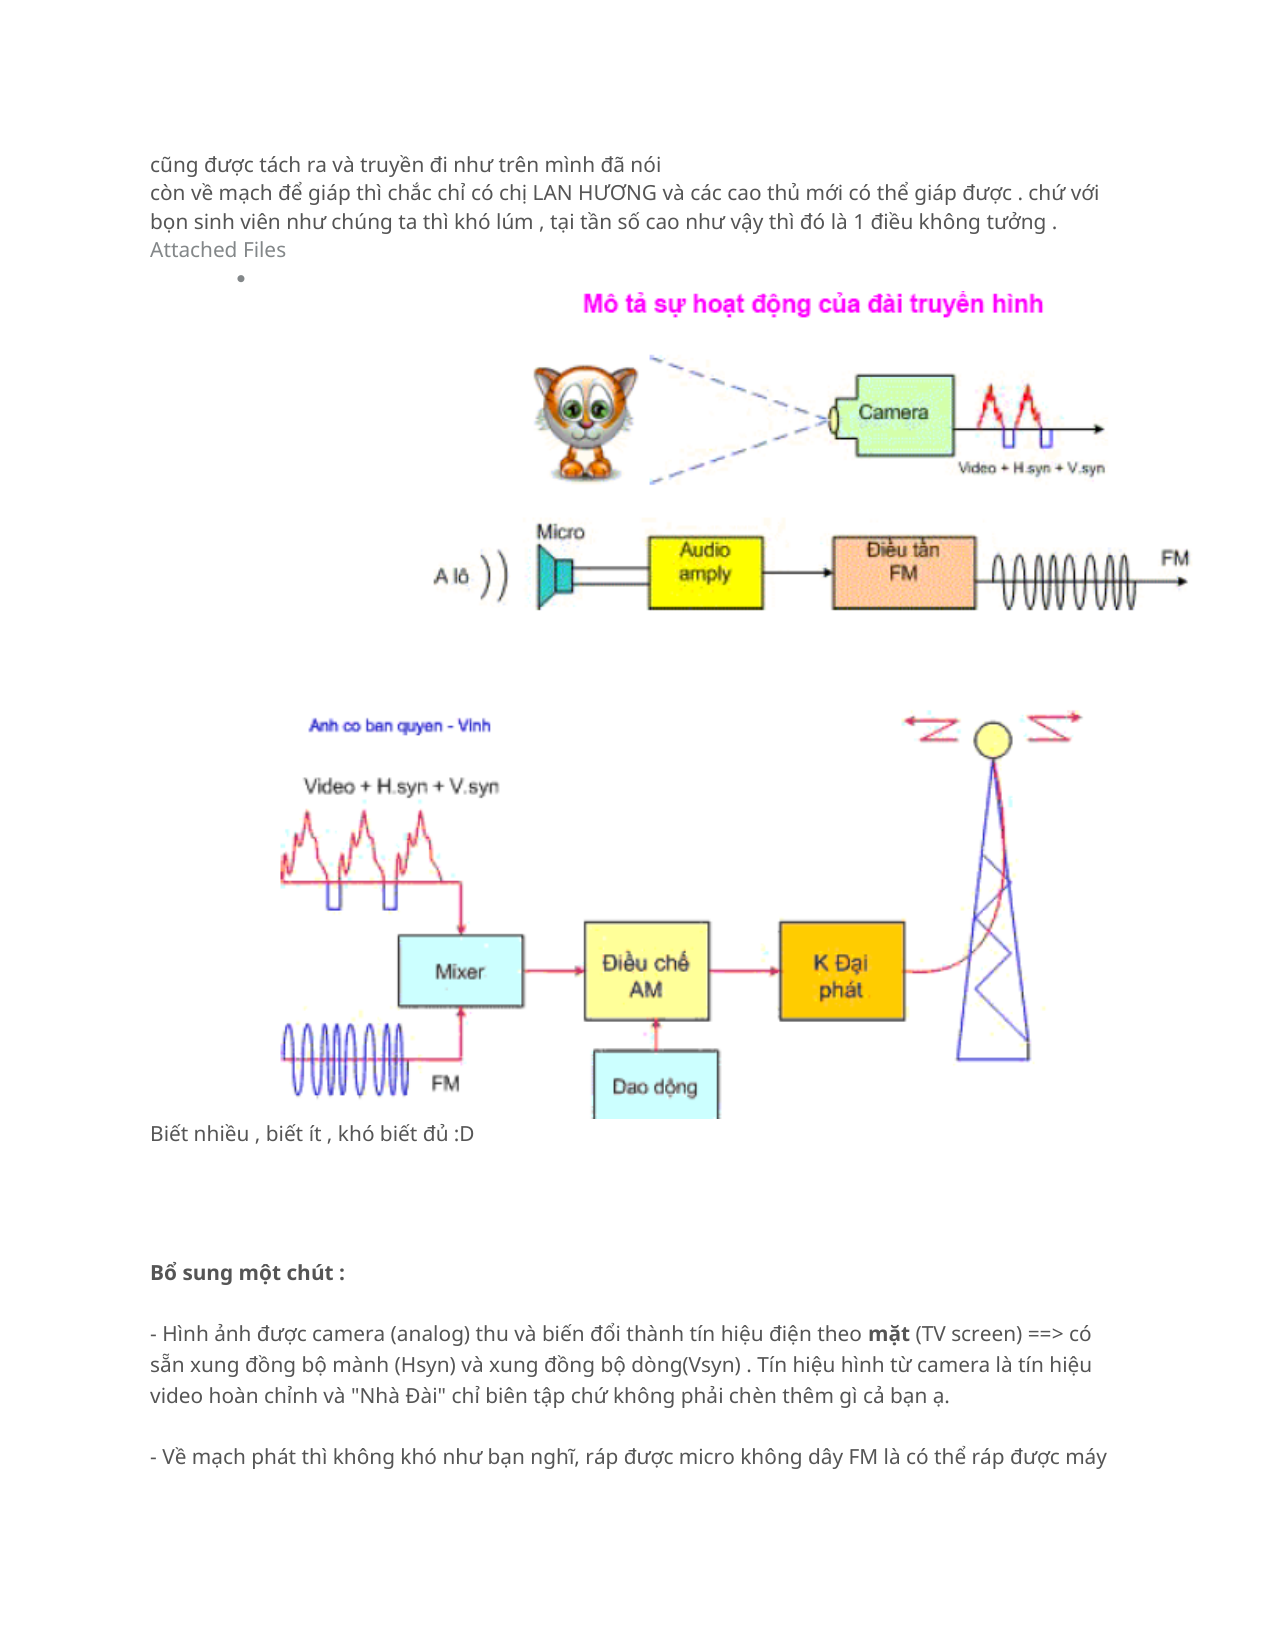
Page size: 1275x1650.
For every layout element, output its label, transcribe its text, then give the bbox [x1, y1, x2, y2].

text Attached Files [150, 235, 1125, 264]
picture [237, 291, 1213, 1119]
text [150, 1258, 1125, 1471]
text Biết nhiều , biết ít , khó biết đủ :D [150, 1119, 1125, 1147]
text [150, 150, 1125, 235]
